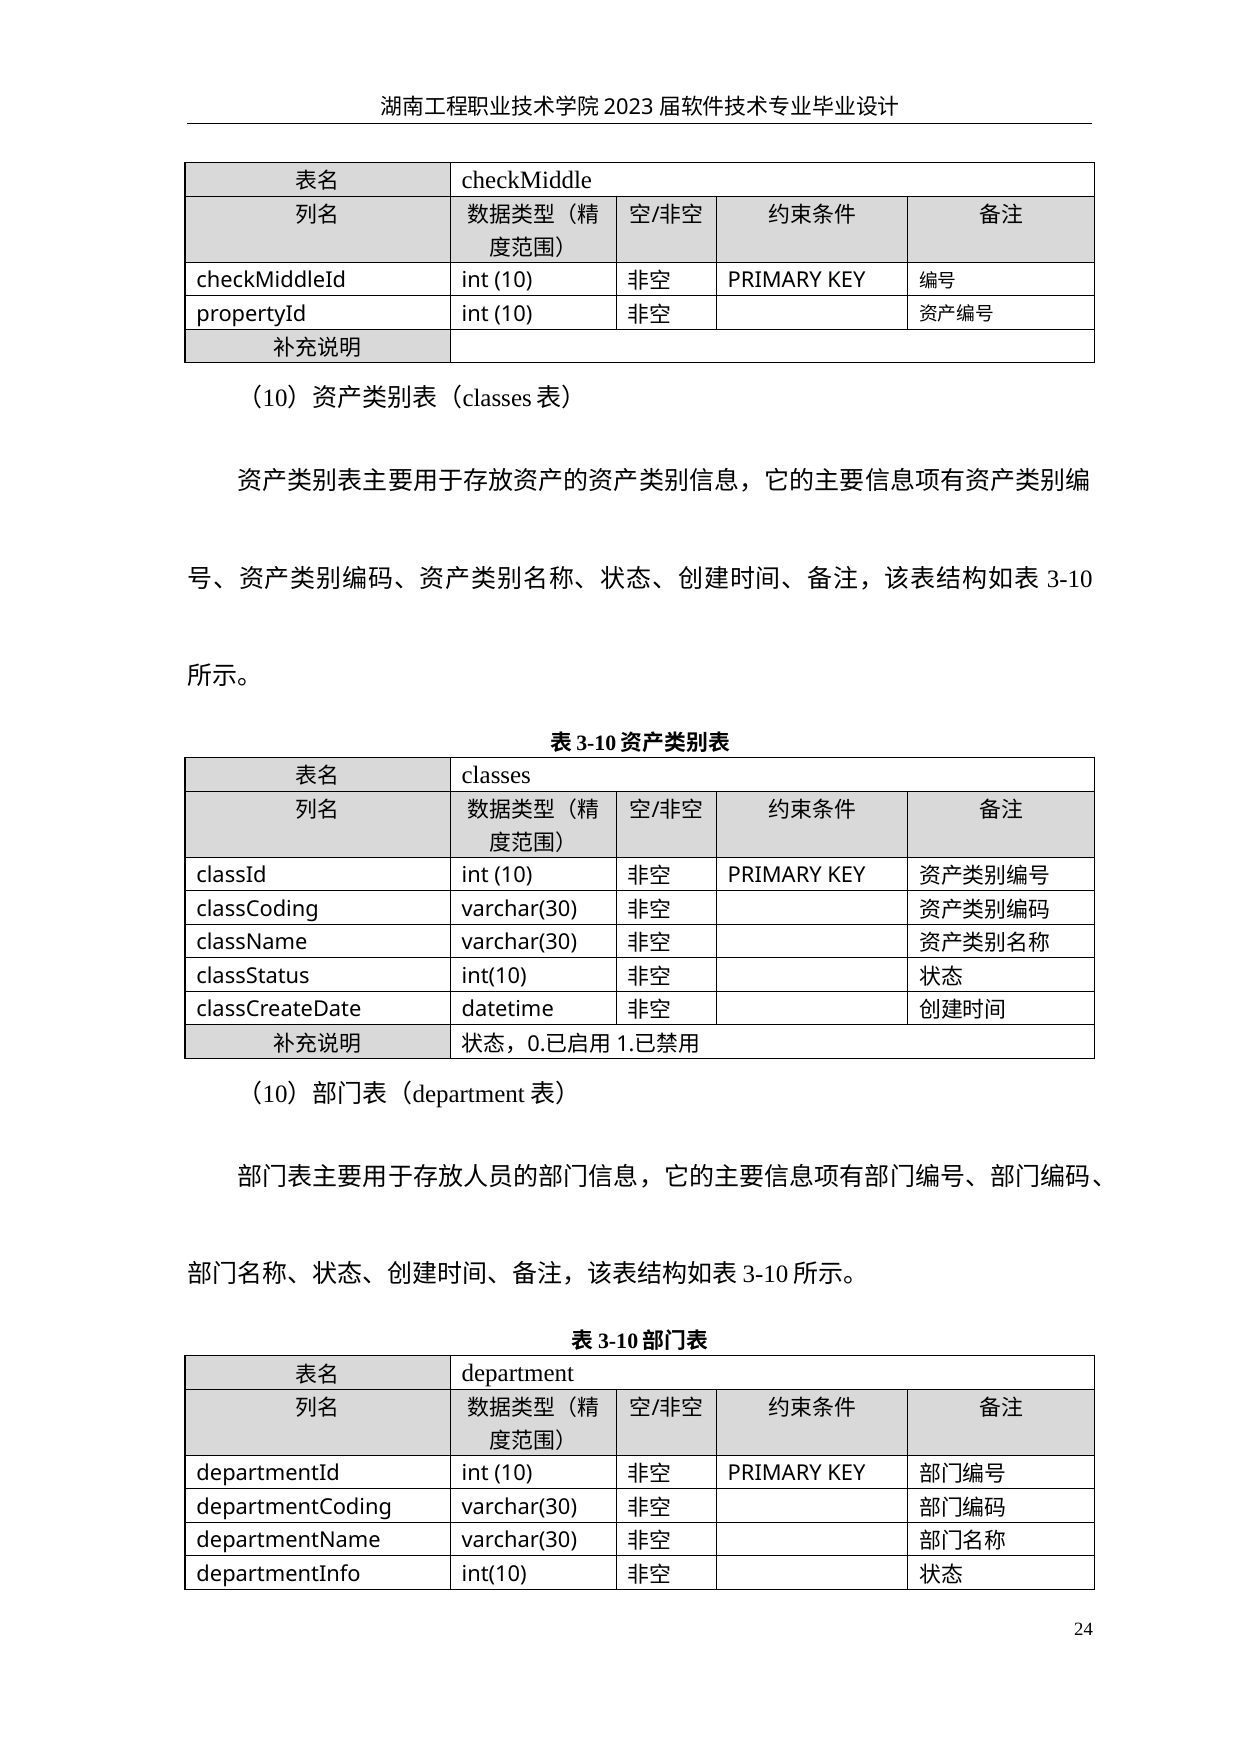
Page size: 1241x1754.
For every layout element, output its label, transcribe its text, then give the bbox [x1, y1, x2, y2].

table_cell classId [186, 858, 450, 890]
table_cell classStatus [186, 958, 450, 991]
table_cell departmentName [186, 1523, 450, 1555]
table_cell [717, 296, 907, 329]
table_cell 非空 [617, 992, 716, 1024]
table_cell 状态 [908, 1556, 1094, 1589]
table_cell classCreateDate [186, 992, 450, 1024]
table_cell 备注 [908, 197, 1094, 262]
table_cell 约束条件 [717, 197, 907, 262]
table_header 表名 [186, 163, 450, 196]
table_header department [451, 1356, 1094, 1389]
text 资产类别表主要用于存放资产的资产类别信息，它的主要信息项有资产类别编号、资产类别编码、资产类别名称、状态、创建时间、备注，该表结构如表3-10所示。 [187, 446, 1092, 706]
table_cell [717, 1523, 907, 1555]
table_cell [717, 1489, 907, 1522]
table_cell 资产编号 [908, 296, 1094, 329]
table_cell varchar(30) [451, 891, 616, 924]
table_cell 约束条件 [717, 792, 907, 857]
table_cell int(10) [451, 1556, 616, 1589]
table_cell [717, 958, 907, 991]
table_cell 非空 [617, 891, 716, 924]
table_cell 非空 [617, 858, 716, 890]
table_cell departmentId [186, 1456, 450, 1488]
table_cell [717, 992, 907, 1024]
table_cell int (10) [451, 858, 616, 890]
table_cell int (10) [451, 1456, 616, 1488]
table_cell datetime [451, 992, 616, 1024]
table_cell 补充说明 [186, 1025, 450, 1058]
table_cell 编号 [908, 263, 1094, 295]
table_cell [717, 1556, 907, 1589]
table_cell 数据类型（精度范围） [451, 1390, 616, 1455]
text （10）资产类别表（classes表） [187, 363, 1092, 428]
table_cell [717, 925, 907, 957]
table_header checkMiddle [451, 163, 1094, 196]
table_cell 备注 [908, 792, 1094, 857]
table_cell int(10) [451, 958, 616, 991]
table_cell int (10) [451, 296, 616, 329]
table_cell varchar(30) [451, 1523, 616, 1555]
text 部门表主要用于存放人员的部门信息，它的主要信息项有部门编号、部门编码、部门名称、状态、创建时间、备注，该表结构如表3-10所示。 [187, 1142, 1092, 1304]
table_cell 资产类别编码 [908, 891, 1094, 924]
table_cell 列名 [186, 1390, 450, 1455]
table_cell 状态 [908, 958, 1094, 991]
table_cell 非空 [617, 1523, 716, 1555]
table_cell 数据类型（精度范围） [451, 197, 616, 262]
table_cell [717, 891, 907, 924]
table_cell 部门名称 [908, 1523, 1094, 1555]
text （10）部门表（department表） [187, 1059, 1092, 1124]
table_cell PRIMARY KEY [717, 263, 907, 295]
table_cell checkMiddleId [186, 263, 450, 295]
table_header classes [451, 758, 1094, 791]
table_cell varchar(30) [451, 925, 616, 957]
table_cell departmentCoding [186, 1489, 450, 1522]
table_cell 资产类别名称 [908, 925, 1094, 957]
table_cell int (10) [451, 263, 616, 295]
table_cell 非空 [617, 263, 716, 295]
table_cell 非空 [617, 925, 716, 957]
table_cell 创建时间 [908, 992, 1094, 1024]
table_cell 备注 [908, 1390, 1094, 1455]
table_cell PRIMARY KEY [717, 858, 907, 890]
table_cell [451, 330, 1094, 362]
table_cell 空/非空 [617, 1390, 716, 1455]
table_cell 非空 [617, 1556, 716, 1589]
table_cell 列名 [186, 197, 450, 262]
table_cell propertyId [186, 296, 450, 329]
table_cell 非空 [617, 296, 716, 329]
text 表3-10部门表 [187, 1323, 1092, 1355]
table_cell className [186, 925, 450, 957]
table_cell 数据类型（精度范围） [451, 792, 616, 857]
table_cell 非空 [617, 1456, 716, 1488]
table_cell 列名 [186, 792, 450, 857]
table_header 表名 [186, 1356, 450, 1389]
table_cell 非空 [617, 1489, 716, 1522]
table_cell 部门编码 [908, 1489, 1094, 1522]
text 表3-10资产类别表 [187, 724, 1092, 757]
table_cell varchar(30) [451, 1489, 616, 1522]
table_cell classCoding [186, 891, 450, 924]
table_cell 状态，0.已启用 1.已禁用 [451, 1025, 1094, 1058]
table_cell 非空 [617, 958, 716, 991]
table_cell 空/非空 [617, 792, 716, 857]
table_cell 资产类别编号 [908, 858, 1094, 890]
table_cell 约束条件 [717, 1390, 907, 1455]
table_cell 部门编号 [908, 1456, 1094, 1488]
table_cell 补充说明 [186, 330, 450, 362]
table_header 表名 [186, 758, 450, 791]
table_cell 空/非空 [617, 197, 716, 262]
table_cell PRIMARY KEY [717, 1456, 907, 1488]
table_cell departmentInfo [186, 1556, 450, 1589]
